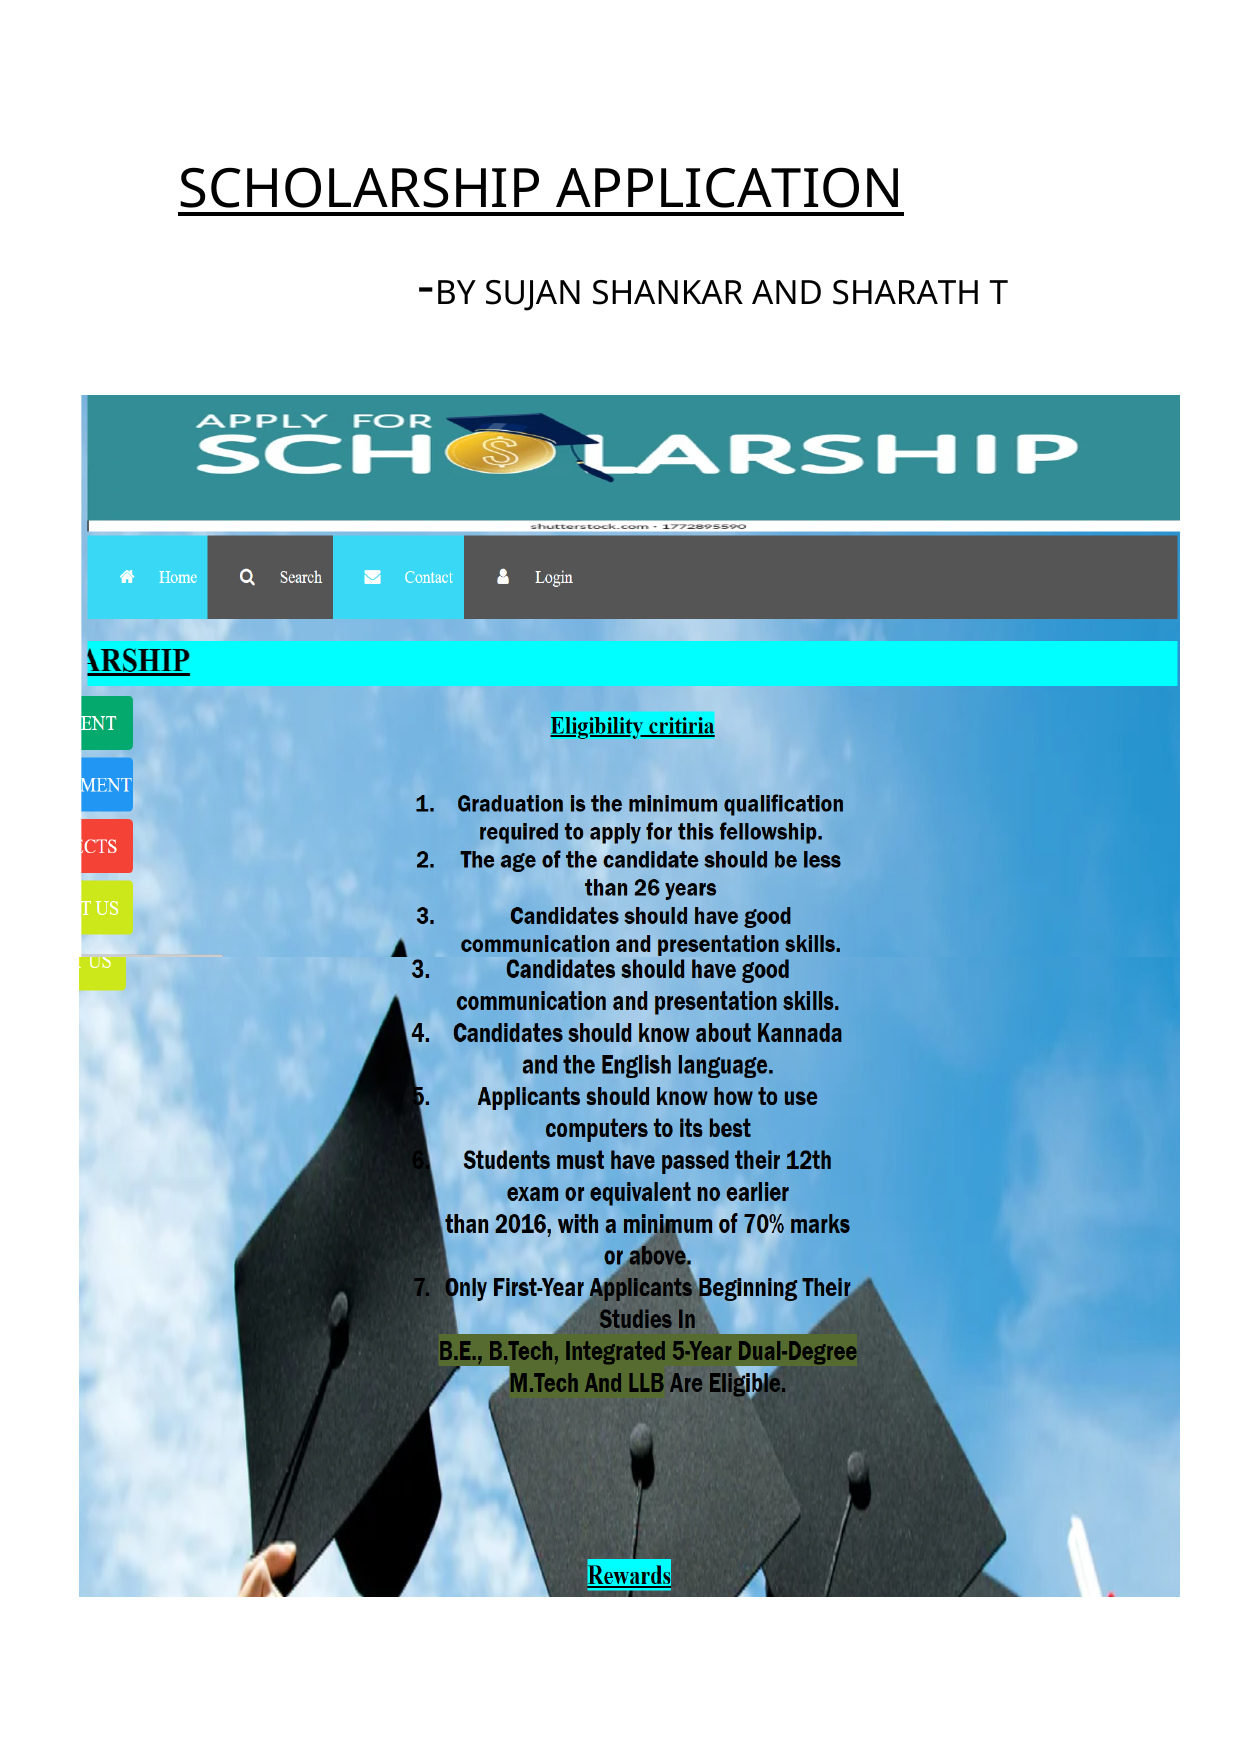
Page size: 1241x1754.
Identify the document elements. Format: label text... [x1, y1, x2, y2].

text SCHOLARSHIP APPLICATION [150, 150, 1090, 224]
picture [79, 395, 1180, 1597]
text -BY SUJAN SHANKAR AND SHARATH T [150, 246, 1090, 320]
